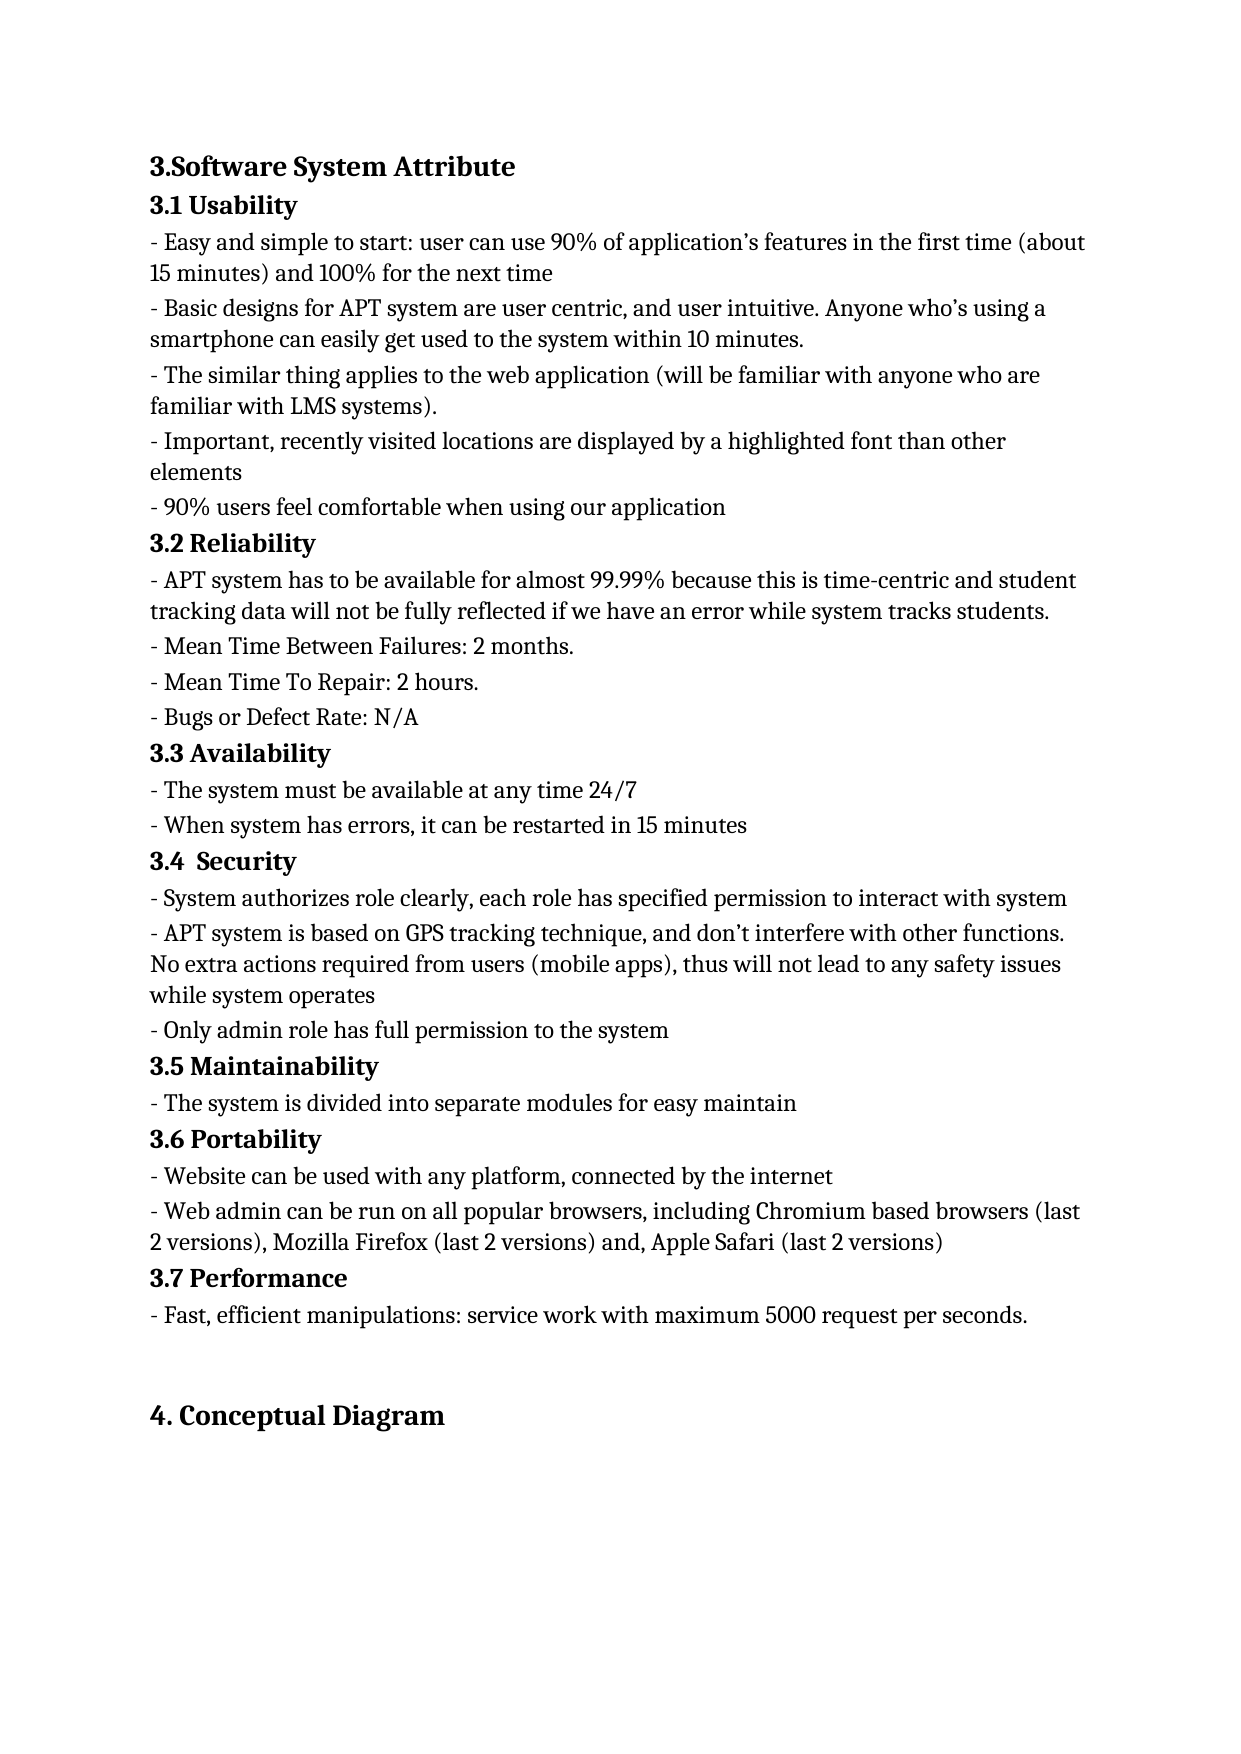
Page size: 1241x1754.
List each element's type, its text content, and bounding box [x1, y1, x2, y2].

text - System authorizes role clearly, each role has specified permission to interact with system [150, 884, 1094, 912]
text - When system has errors, it can be restarted in 15 minutes [150, 811, 1094, 839]
text - Web admin can be run on all popular browsers, including Chromium based browsers (last 2 versions), Mozilla Firefox (last 2 versions) and, Apple Safari (last 2 versions) [150, 1197, 1094, 1257]
text - Easy and simple to start: user can use 90% of application’s features in the first time (about 15 minutes) and 100% for the next time [150, 228, 1094, 288]
text - APT system is based on GPS tracking technique, and don’t interfere with other functions. No extra actions required from users (mobile apps), thus will not lead to any safety issues while system operates [150, 919, 1094, 1010]
subtitle 3.6 Portability [150, 1124, 1094, 1155]
subtitle 3.1 Usability [150, 190, 1094, 221]
text - The similar thing applies to the web application (will be familiar with anyone who are familiar with LMS systems). [150, 361, 1094, 420]
subtitle 3.2 Reliability [150, 528, 1094, 559]
text - Mean Time Between Failures: 2 months. [150, 632, 1094, 661]
text - The system is divided into separate modules for easy maintain [150, 1089, 1094, 1118]
text - Fast, efficient manipulations: service work with maximum 5000 request per seconds. [150, 1301, 1094, 1330]
text - APT system has to be available for almost 99.99% because this is time-centric and student tracking data will not be fully reflected if we have an error while system tracks students. [150, 566, 1094, 626]
text - Bugs or Defect Rate: N/A [150, 703, 1094, 731]
subtitle 3.Software System Attribute [150, 150, 1094, 183]
text - 90% users feel comfortable when using our application [150, 493, 1094, 522]
text - The system must be available at any time 24/7 [150, 776, 1094, 804]
subtitle 3.4 Security [150, 846, 1094, 877]
text - Important, recently visited locations are displayed by a highlighted font than other elements [150, 427, 1094, 487]
subtitle 3.7 Performance [150, 1263, 1094, 1294]
text - Mean Time To Repair: 2 hours. [150, 667, 1094, 696]
subtitle 4. Conceptual Diagram [150, 1336, 1094, 1432]
text - Only admin role has full permission to the system [150, 1016, 1094, 1045]
subtitle 3.5 Maintainability [150, 1051, 1094, 1082]
text - Website can be used with any platform, connected by the internet [150, 1162, 1094, 1191]
subtitle 3.3 Availability [150, 738, 1094, 769]
text - Basic designs for APT system are user centric, and user intuitive. Anyone who’s using a smartphone can easily get used to the system within 10 minutes. [150, 294, 1094, 354]
